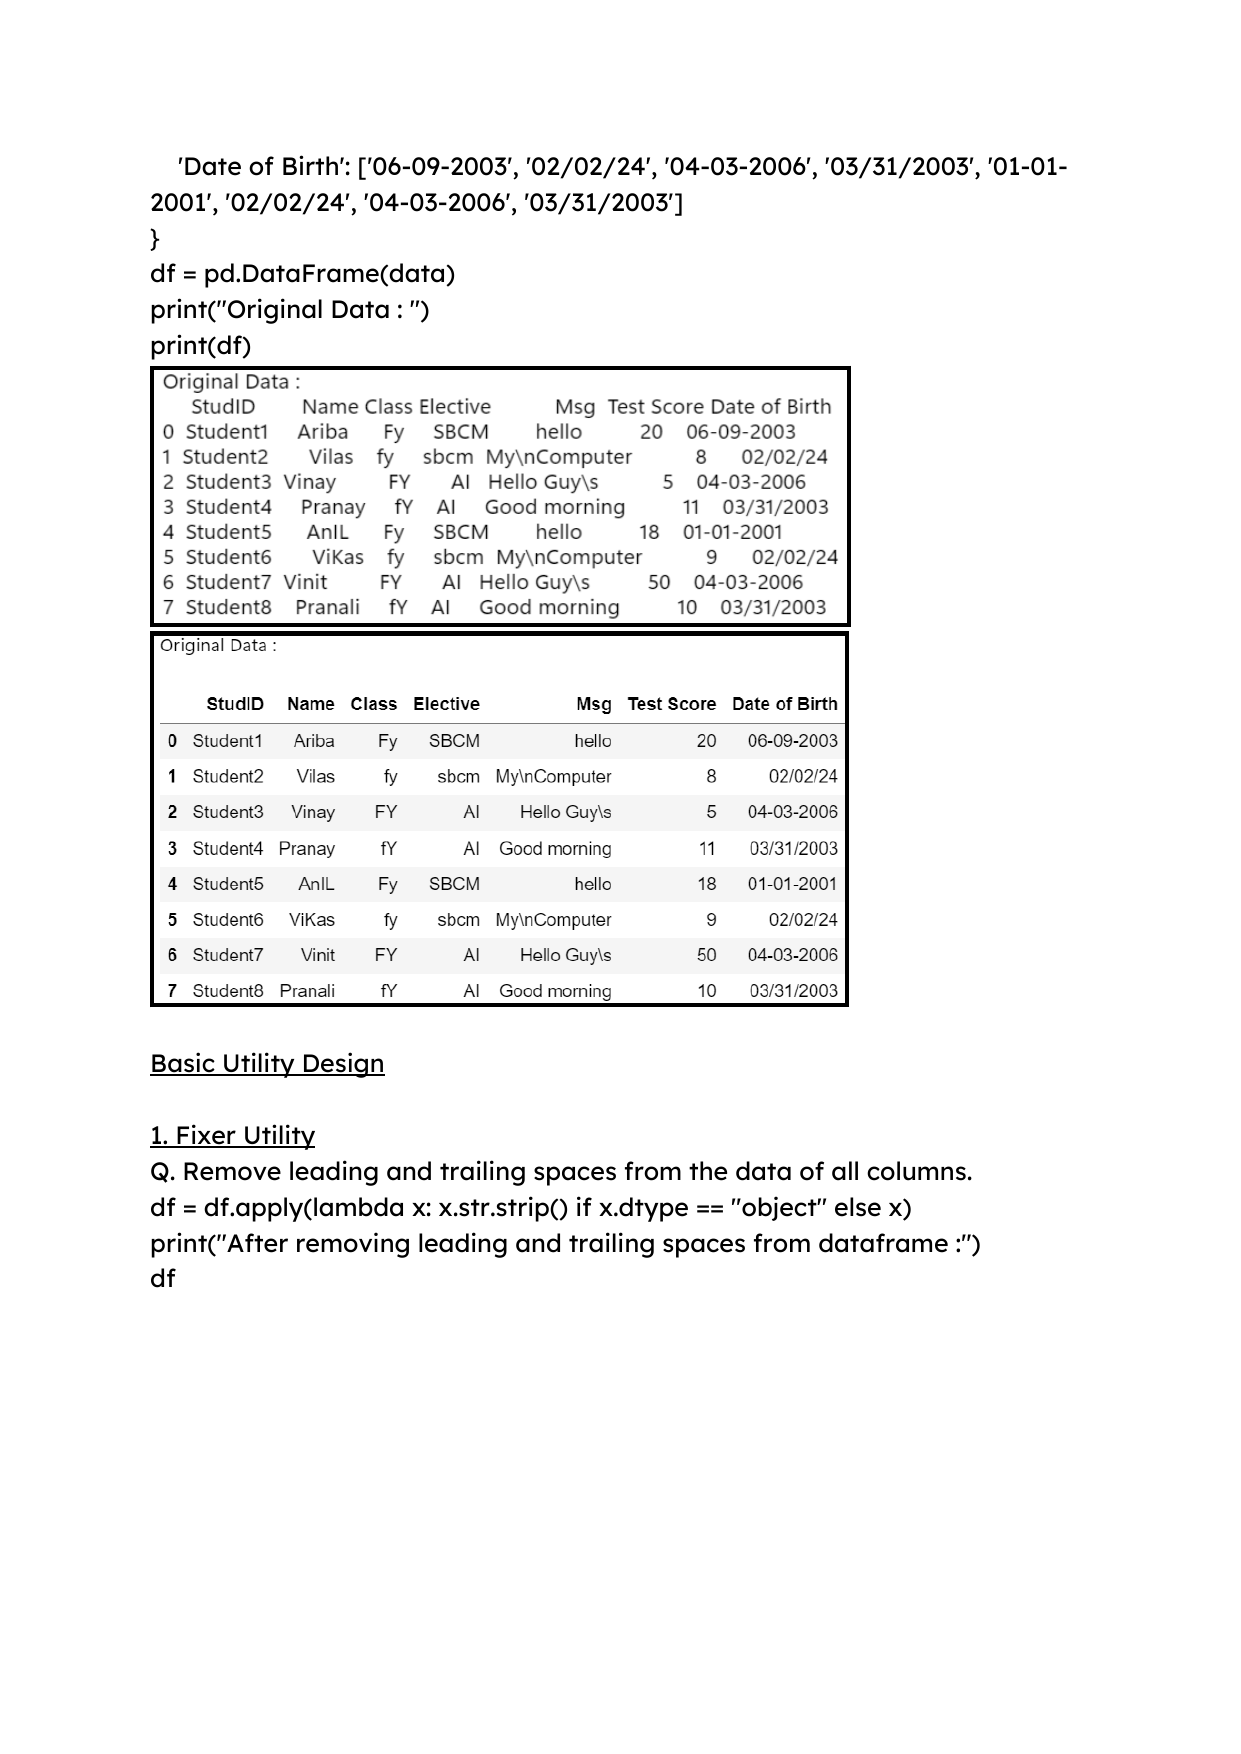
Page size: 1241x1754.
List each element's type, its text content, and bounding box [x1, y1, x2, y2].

text Basic Utility Design [150, 1047, 1090, 1078]
picture [154, 636, 845, 1003]
text } [150, 222, 1090, 253]
picture [154, 370, 847, 623]
text Q. Remove leading and trailing spaces from the data of all columns. [150, 1155, 1090, 1186]
text 'Date of Birth': ['06-09-2003', '02/02/24', '04-03-2006', '03/31/2003', '01-01-2001', '02/02/24', '04-03-2006', '03/31/2003'] [150, 150, 1090, 217]
text df [150, 1263, 1090, 1294]
text df = df.apply(lambda x: x.str.strip() if x.dtype == "object" else x) [150, 1191, 1090, 1222]
text print("After removing leading and trailing spaces from dataframe :") [150, 1227, 1090, 1258]
text df = pd.DataFrame(data) [150, 258, 1090, 289]
text print("Original Data : ") [150, 294, 1090, 325]
text 1. Fixer Utility [150, 1119, 1090, 1150]
text print(df) [150, 330, 1090, 361]
